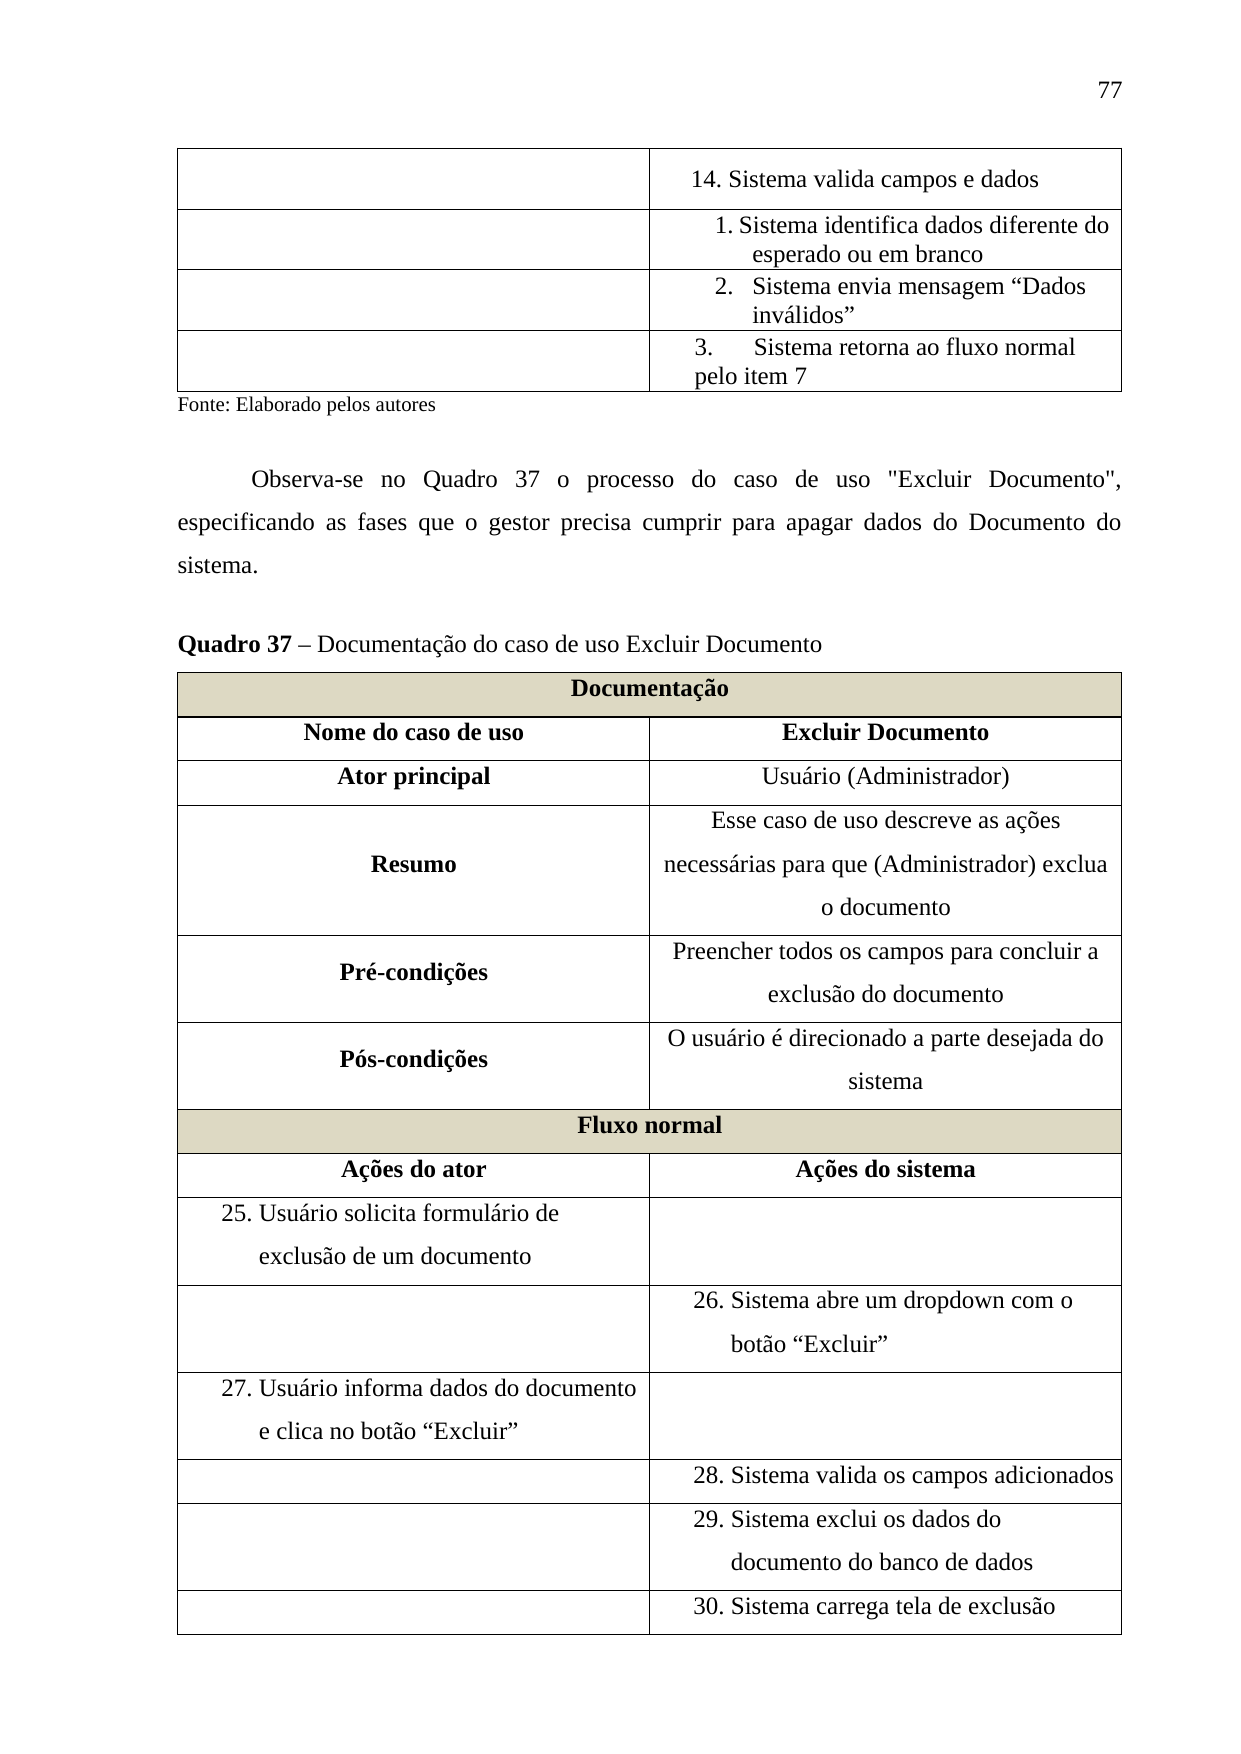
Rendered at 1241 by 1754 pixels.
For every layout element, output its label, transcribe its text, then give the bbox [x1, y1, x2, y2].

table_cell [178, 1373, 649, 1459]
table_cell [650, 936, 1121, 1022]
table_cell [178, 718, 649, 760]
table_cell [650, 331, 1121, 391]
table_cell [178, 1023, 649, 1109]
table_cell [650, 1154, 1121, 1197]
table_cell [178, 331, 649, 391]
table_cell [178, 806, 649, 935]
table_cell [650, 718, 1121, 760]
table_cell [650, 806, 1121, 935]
text Observa-se no Quadro 37 o processo do caso de uso "Excluir Documento", especificando as fases que o gestor precisa cumprir para apagar dados do Documento do sistema. [177, 464, 1122, 579]
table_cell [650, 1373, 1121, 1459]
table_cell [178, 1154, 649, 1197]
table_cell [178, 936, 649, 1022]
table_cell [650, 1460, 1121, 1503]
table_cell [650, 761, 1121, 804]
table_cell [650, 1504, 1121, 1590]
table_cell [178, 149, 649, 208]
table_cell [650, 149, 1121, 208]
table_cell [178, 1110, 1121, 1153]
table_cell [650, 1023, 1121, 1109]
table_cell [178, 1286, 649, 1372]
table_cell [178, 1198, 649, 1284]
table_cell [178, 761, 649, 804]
text Fonte: Elaborado pelos autores [177, 392, 1122, 416]
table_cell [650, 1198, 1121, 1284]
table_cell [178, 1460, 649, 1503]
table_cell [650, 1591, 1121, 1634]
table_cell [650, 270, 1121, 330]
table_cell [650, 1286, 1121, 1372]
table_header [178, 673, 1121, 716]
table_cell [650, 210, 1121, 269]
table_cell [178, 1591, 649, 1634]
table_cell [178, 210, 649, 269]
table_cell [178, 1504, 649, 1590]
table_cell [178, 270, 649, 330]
